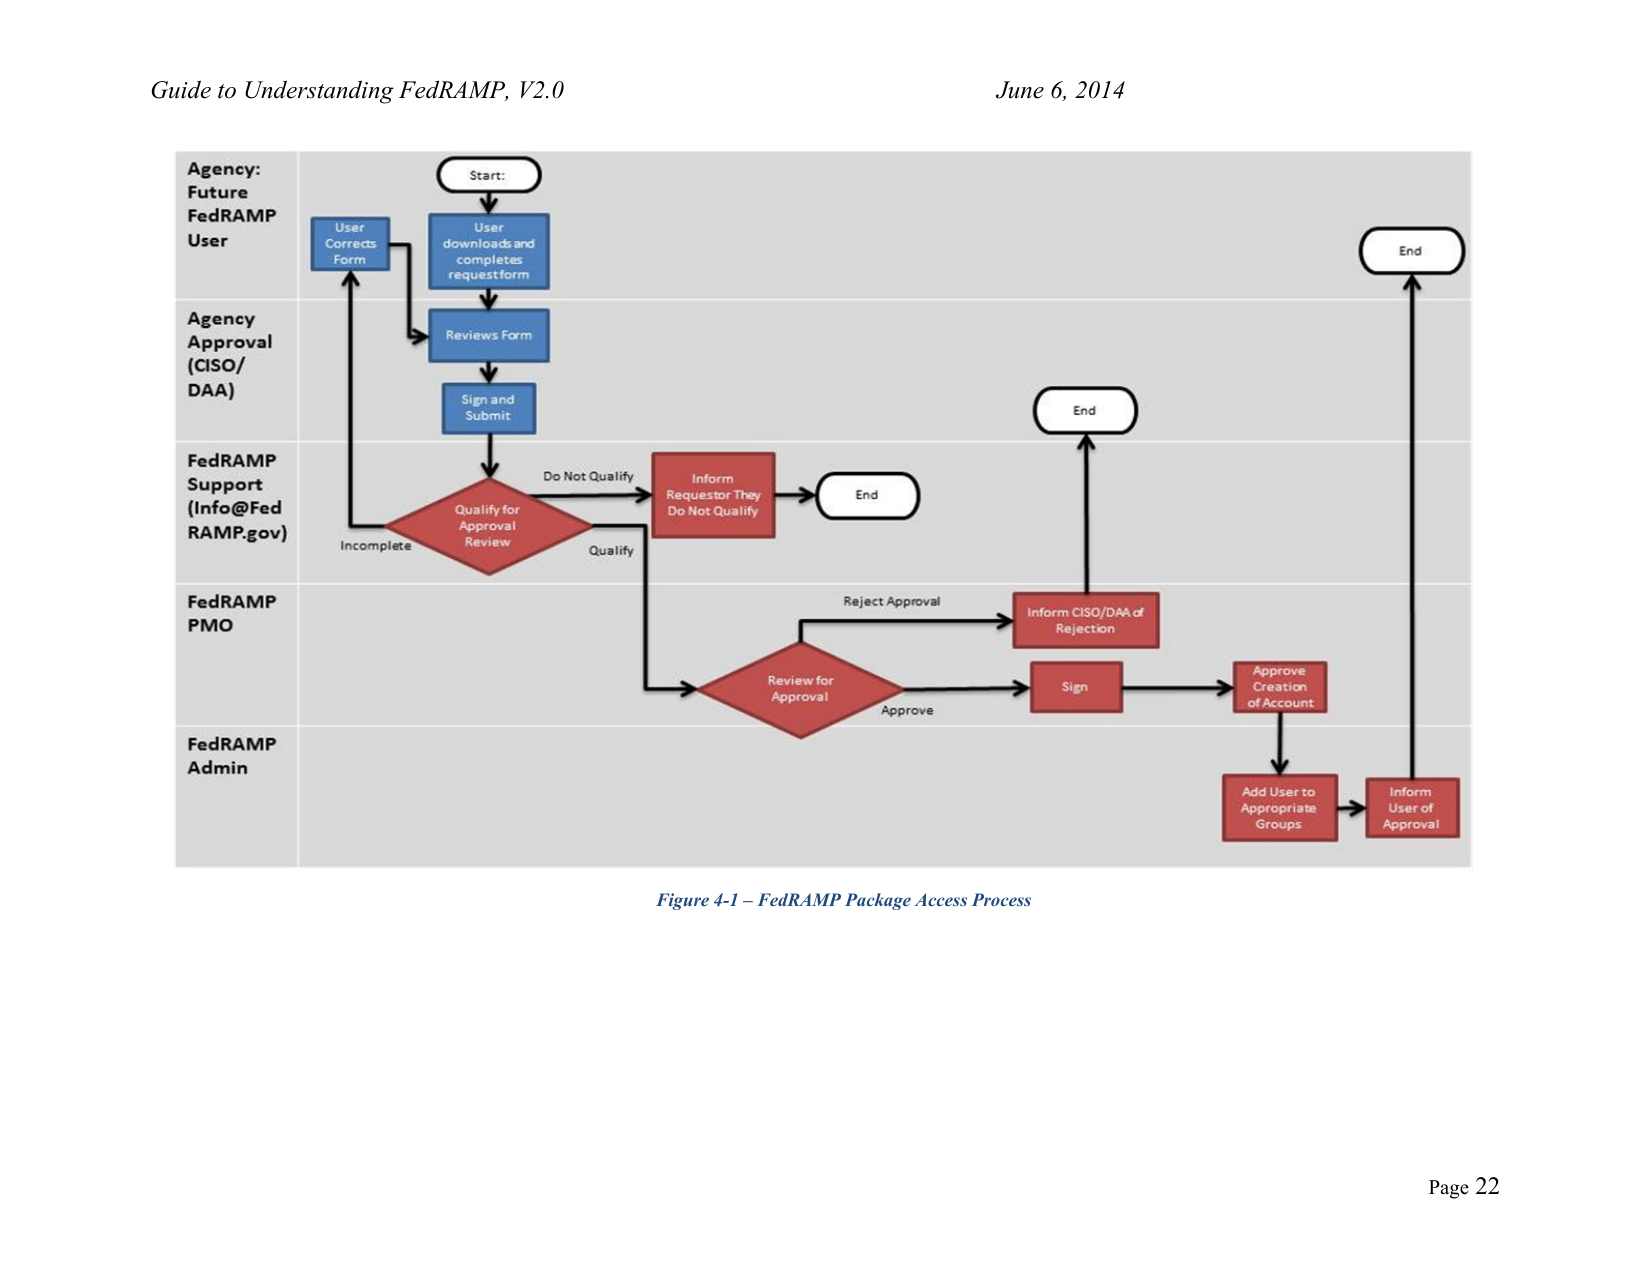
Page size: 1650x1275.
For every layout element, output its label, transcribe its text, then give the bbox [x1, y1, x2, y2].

text Figure 4-1 – FedRAMP Package Access Process [187, 889, 1500, 911]
picture [174, 150, 1476, 871]
